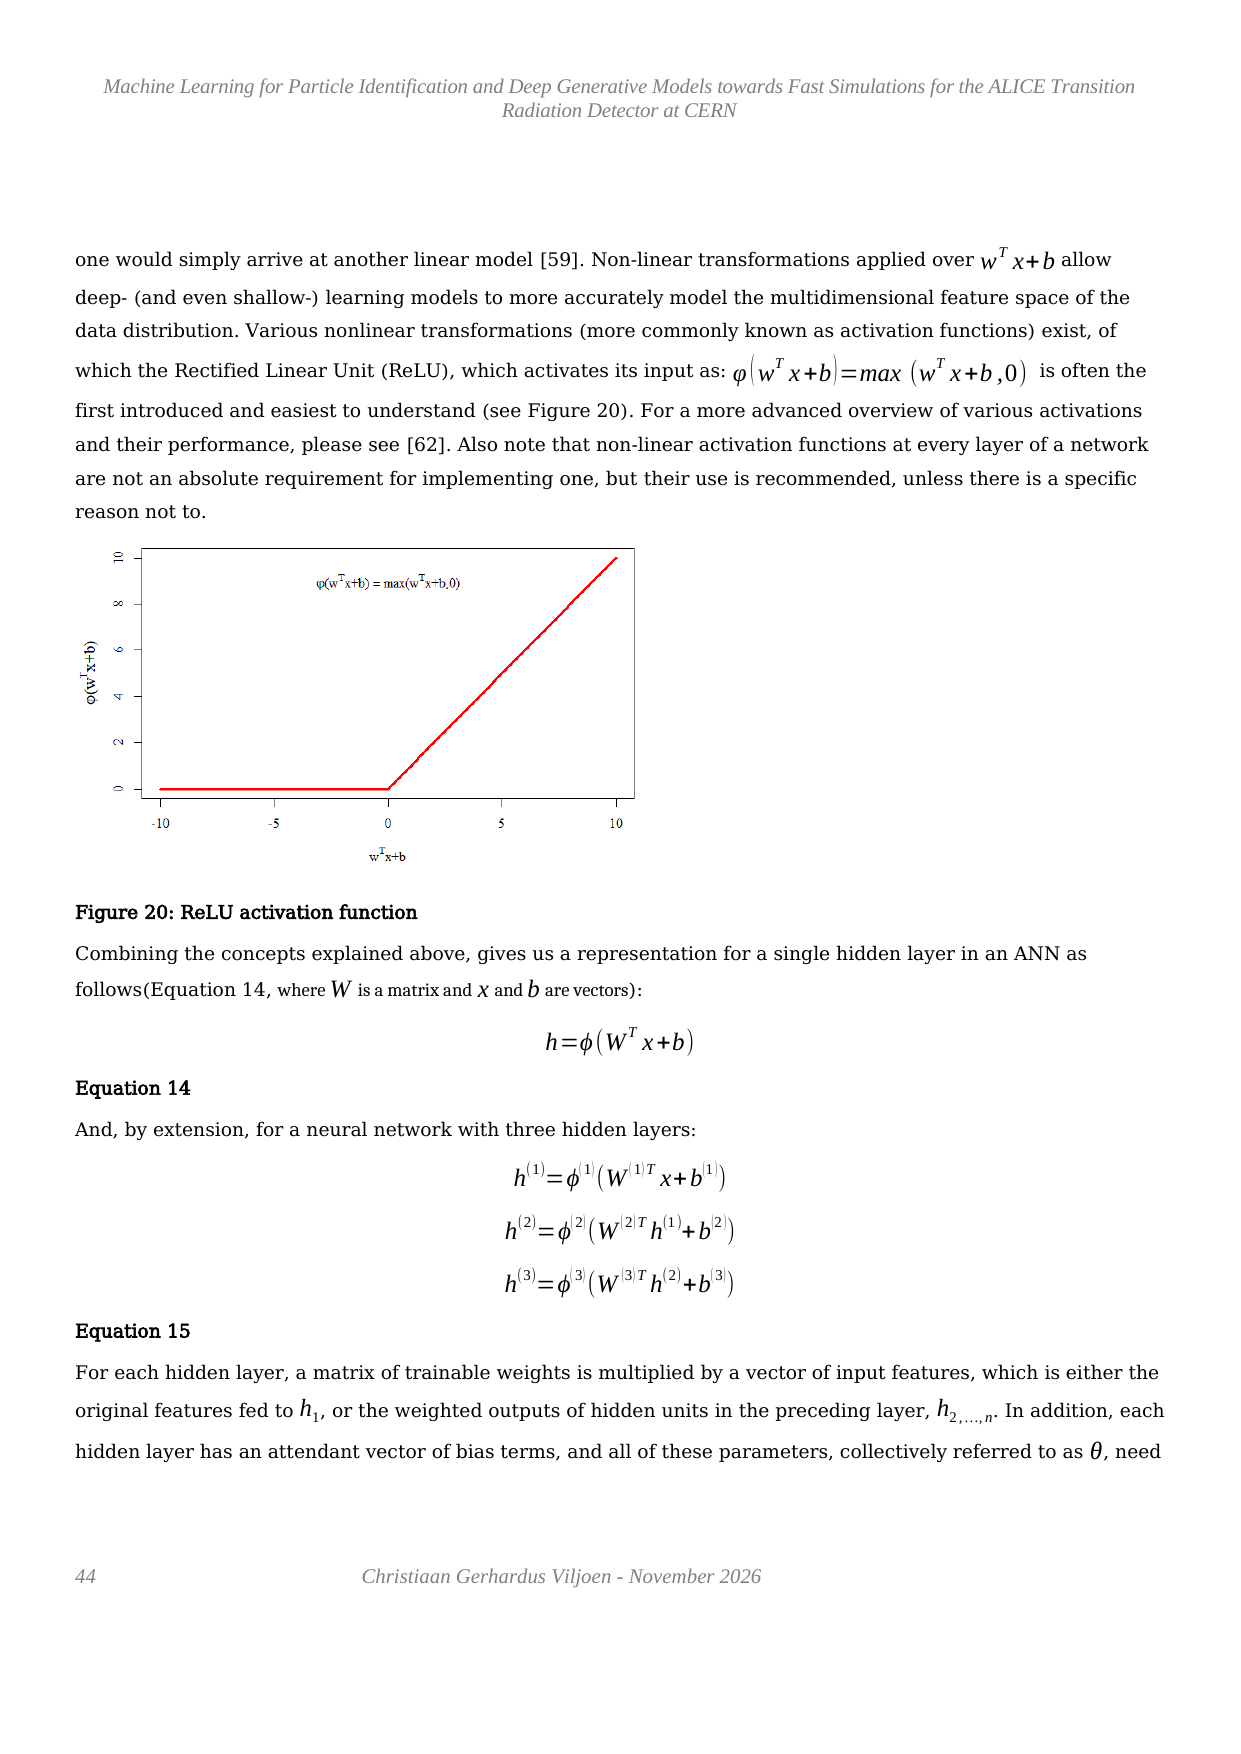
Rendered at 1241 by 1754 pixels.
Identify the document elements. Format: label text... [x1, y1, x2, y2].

text Equation 15 [75, 1319, 1165, 1341]
text And, by extension, for a neural network with three hidden layers: [75, 1118, 1165, 1141]
text Combining the concepts explained above, gives us a representation for a single hidden layer in an ANN as follows(Equation 14, where is a matrix and and are vectors): [75, 942, 1165, 1003]
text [75, 1361, 1165, 1465]
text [75, 243, 1165, 523]
picture [75, 542, 668, 881]
text Figure 20: ReLU activation function [75, 900, 1165, 922]
text Equation 14 [75, 1076, 1165, 1098]
